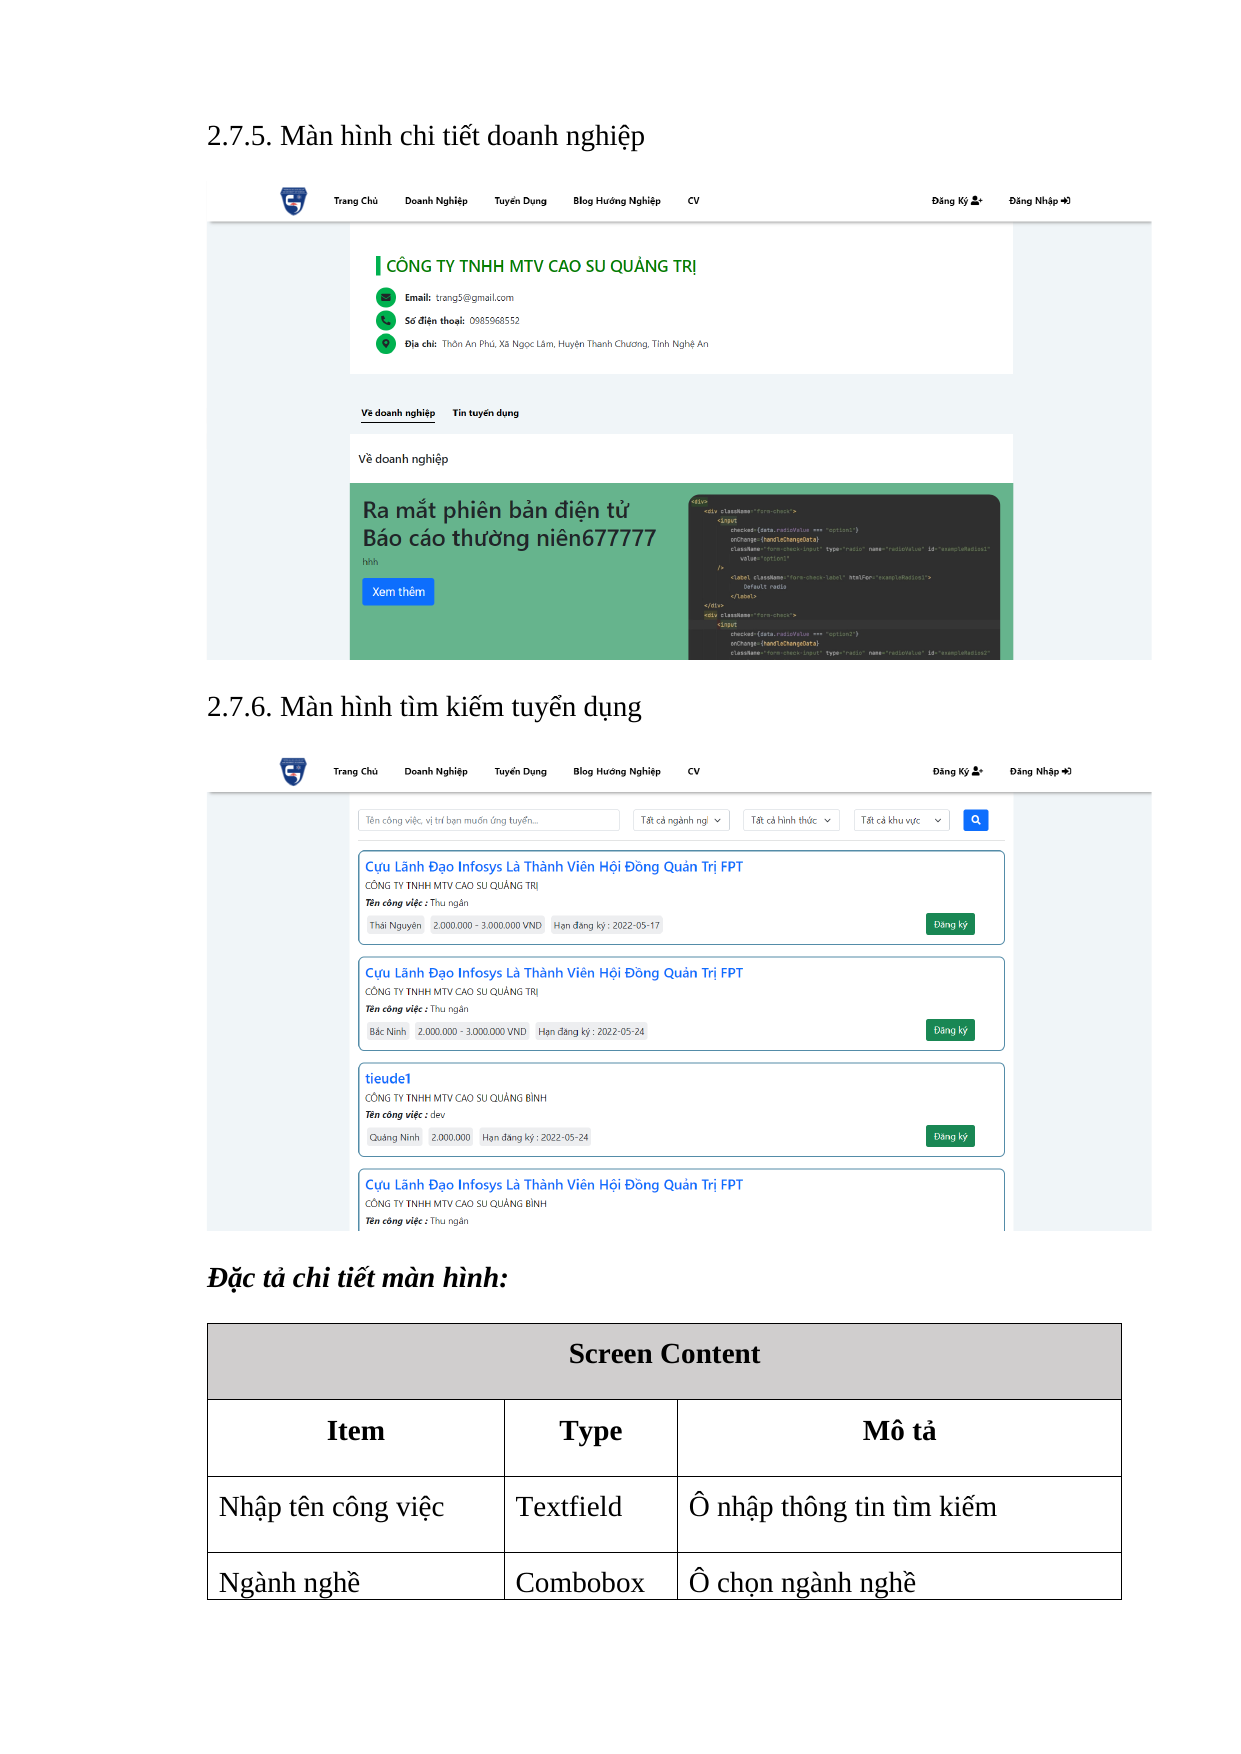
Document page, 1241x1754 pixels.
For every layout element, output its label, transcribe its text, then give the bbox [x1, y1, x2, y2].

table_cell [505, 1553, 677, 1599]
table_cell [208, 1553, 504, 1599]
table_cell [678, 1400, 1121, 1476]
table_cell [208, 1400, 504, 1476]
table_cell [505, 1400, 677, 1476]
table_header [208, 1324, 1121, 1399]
picture [206, 751, 1152, 1231]
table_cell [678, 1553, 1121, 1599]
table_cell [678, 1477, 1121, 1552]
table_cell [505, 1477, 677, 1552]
subtitle 2.7.5. Màn hình chi tiết doanh nghiệp [207, 118, 1122, 152]
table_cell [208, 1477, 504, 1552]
text Đặc tả chi tiết màn hình: [207, 1260, 1122, 1294]
subtitle 2.7.6. Màn hình tìm kiếm tuyển dụng [207, 689, 1122, 723]
picture [206, 181, 1152, 660]
